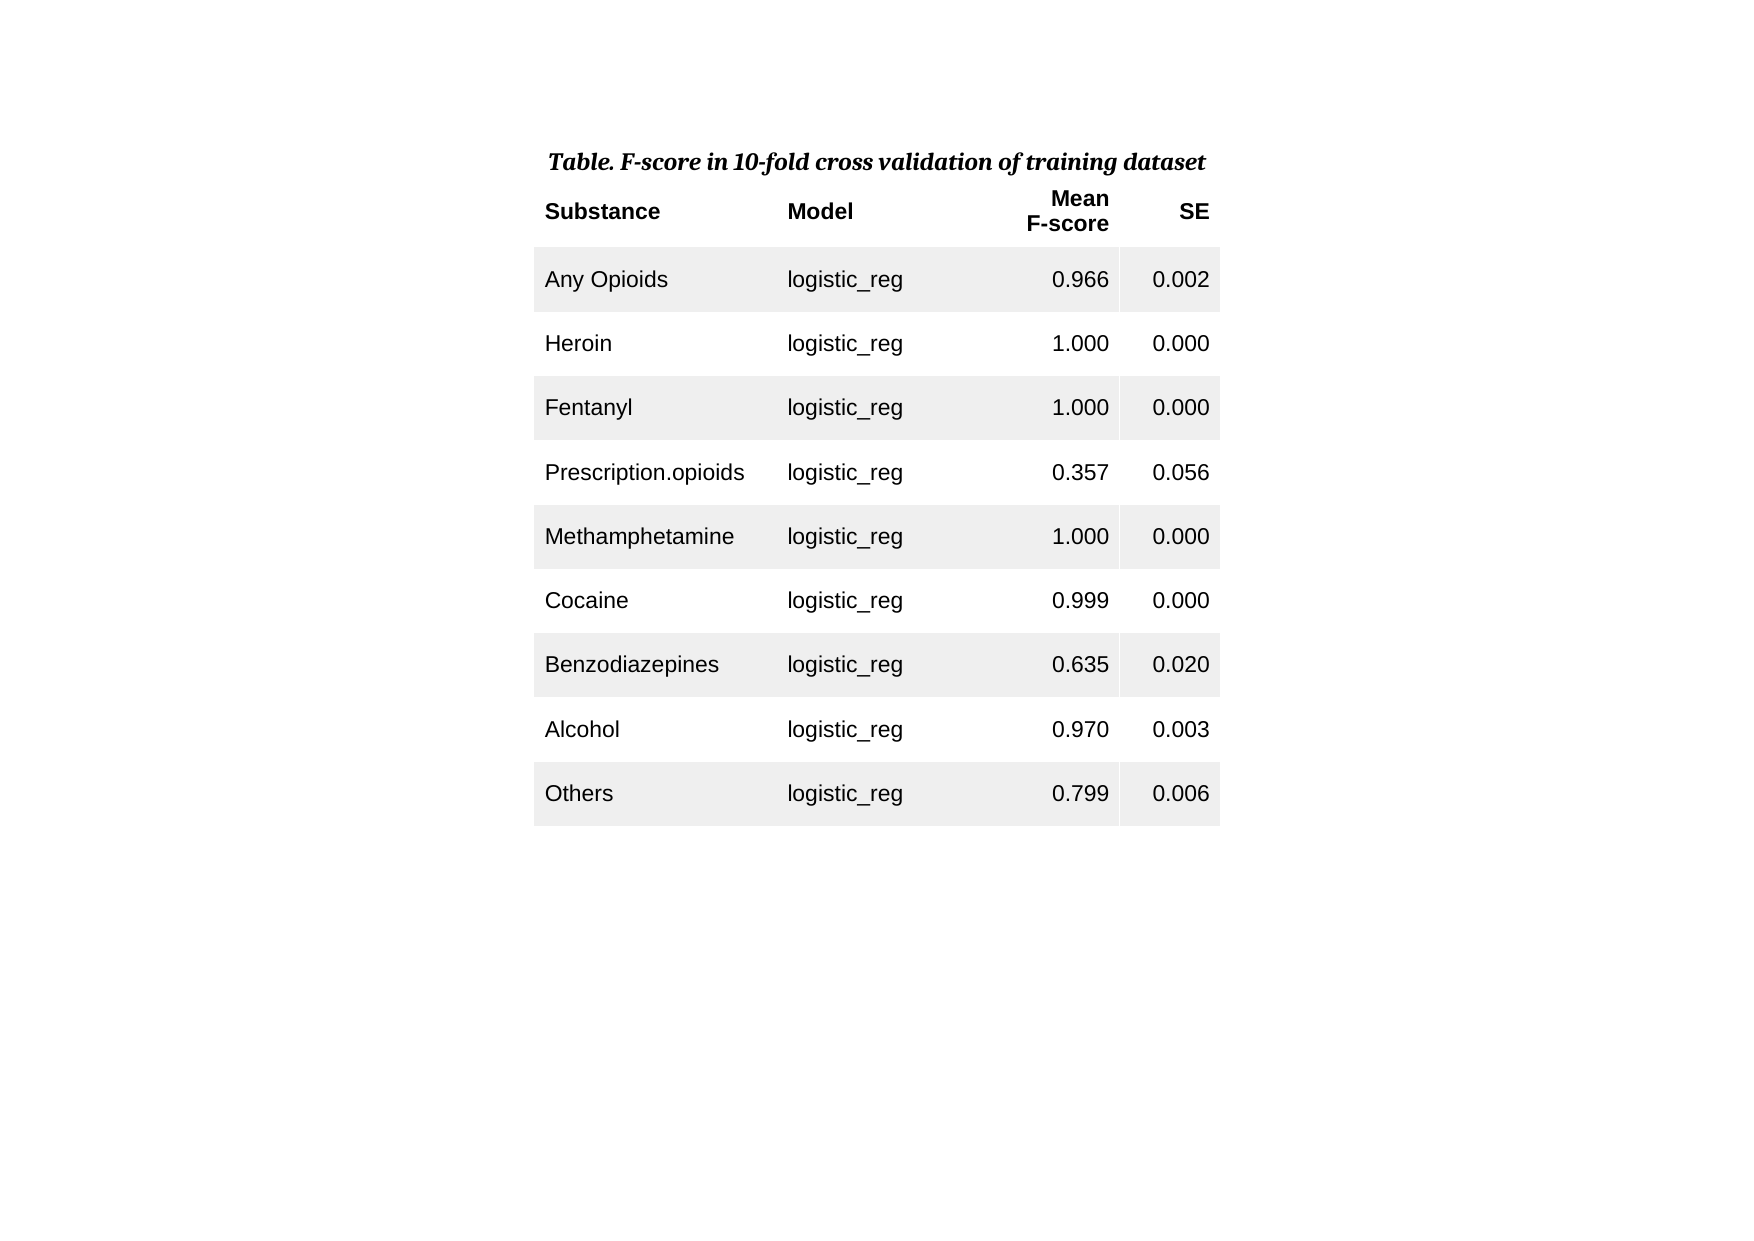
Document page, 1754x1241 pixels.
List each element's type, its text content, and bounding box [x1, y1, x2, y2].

table_cell 0.970 [935, 698, 1119, 762]
table_cell logistic_reg [777, 440, 935, 504]
table_header Mean F-score [935, 176, 1119, 247]
table_cell 1.000 [935, 312, 1119, 376]
table_cell logistic_reg [777, 312, 935, 376]
table_cell 0.002 [1120, 247, 1220, 312]
table_cell Fentanyl [534, 376, 777, 440]
table_cell Methamphetamine [534, 505, 777, 569]
table_cell logistic_reg [777, 247, 935, 312]
table_cell logistic_reg [777, 633, 935, 697]
table_cell Heroin [534, 312, 777, 376]
table_cell 1.000 [935, 505, 1119, 569]
table_cell 0.000 [1120, 312, 1220, 376]
table_cell logistic_reg [777, 569, 935, 633]
table_cell 0.635 [935, 633, 1119, 697]
table_cell 1.000 [935, 376, 1119, 440]
table_cell 0.966 [935, 247, 1119, 312]
text Table. F-score in 10-fold cross validation of training dataset [148, 148, 1606, 176]
table_cell 0.006 [1120, 762, 1220, 826]
table_cell logistic_reg [777, 698, 935, 762]
table_cell 0.003 [1120, 698, 1220, 762]
table_cell 0.799 [935, 762, 1119, 826]
table_cell 0.020 [1120, 633, 1220, 697]
table_cell 0.056 [1120, 440, 1220, 504]
table_header SE [1120, 176, 1220, 247]
table_header Model [777, 176, 935, 247]
table_cell 0.357 [935, 440, 1119, 504]
table_cell logistic_reg [777, 505, 935, 569]
table_cell logistic_reg [777, 376, 935, 440]
table_header Substance [534, 176, 777, 247]
table_cell 0.000 [1120, 376, 1220, 440]
table_cell Benzodiazepines [534, 633, 777, 697]
table_cell 0.000 [1120, 505, 1220, 569]
table_cell Prescription.opioids [534, 440, 777, 504]
table_cell 0.999 [935, 569, 1119, 633]
table_cell Alcohol [534, 698, 777, 762]
table_cell logistic_reg [777, 762, 935, 826]
table_cell Cocaine [534, 569, 777, 633]
table_cell Any Opioids [534, 247, 777, 312]
table_cell Others [534, 762, 777, 826]
table_cell 0.000 [1120, 569, 1220, 633]
